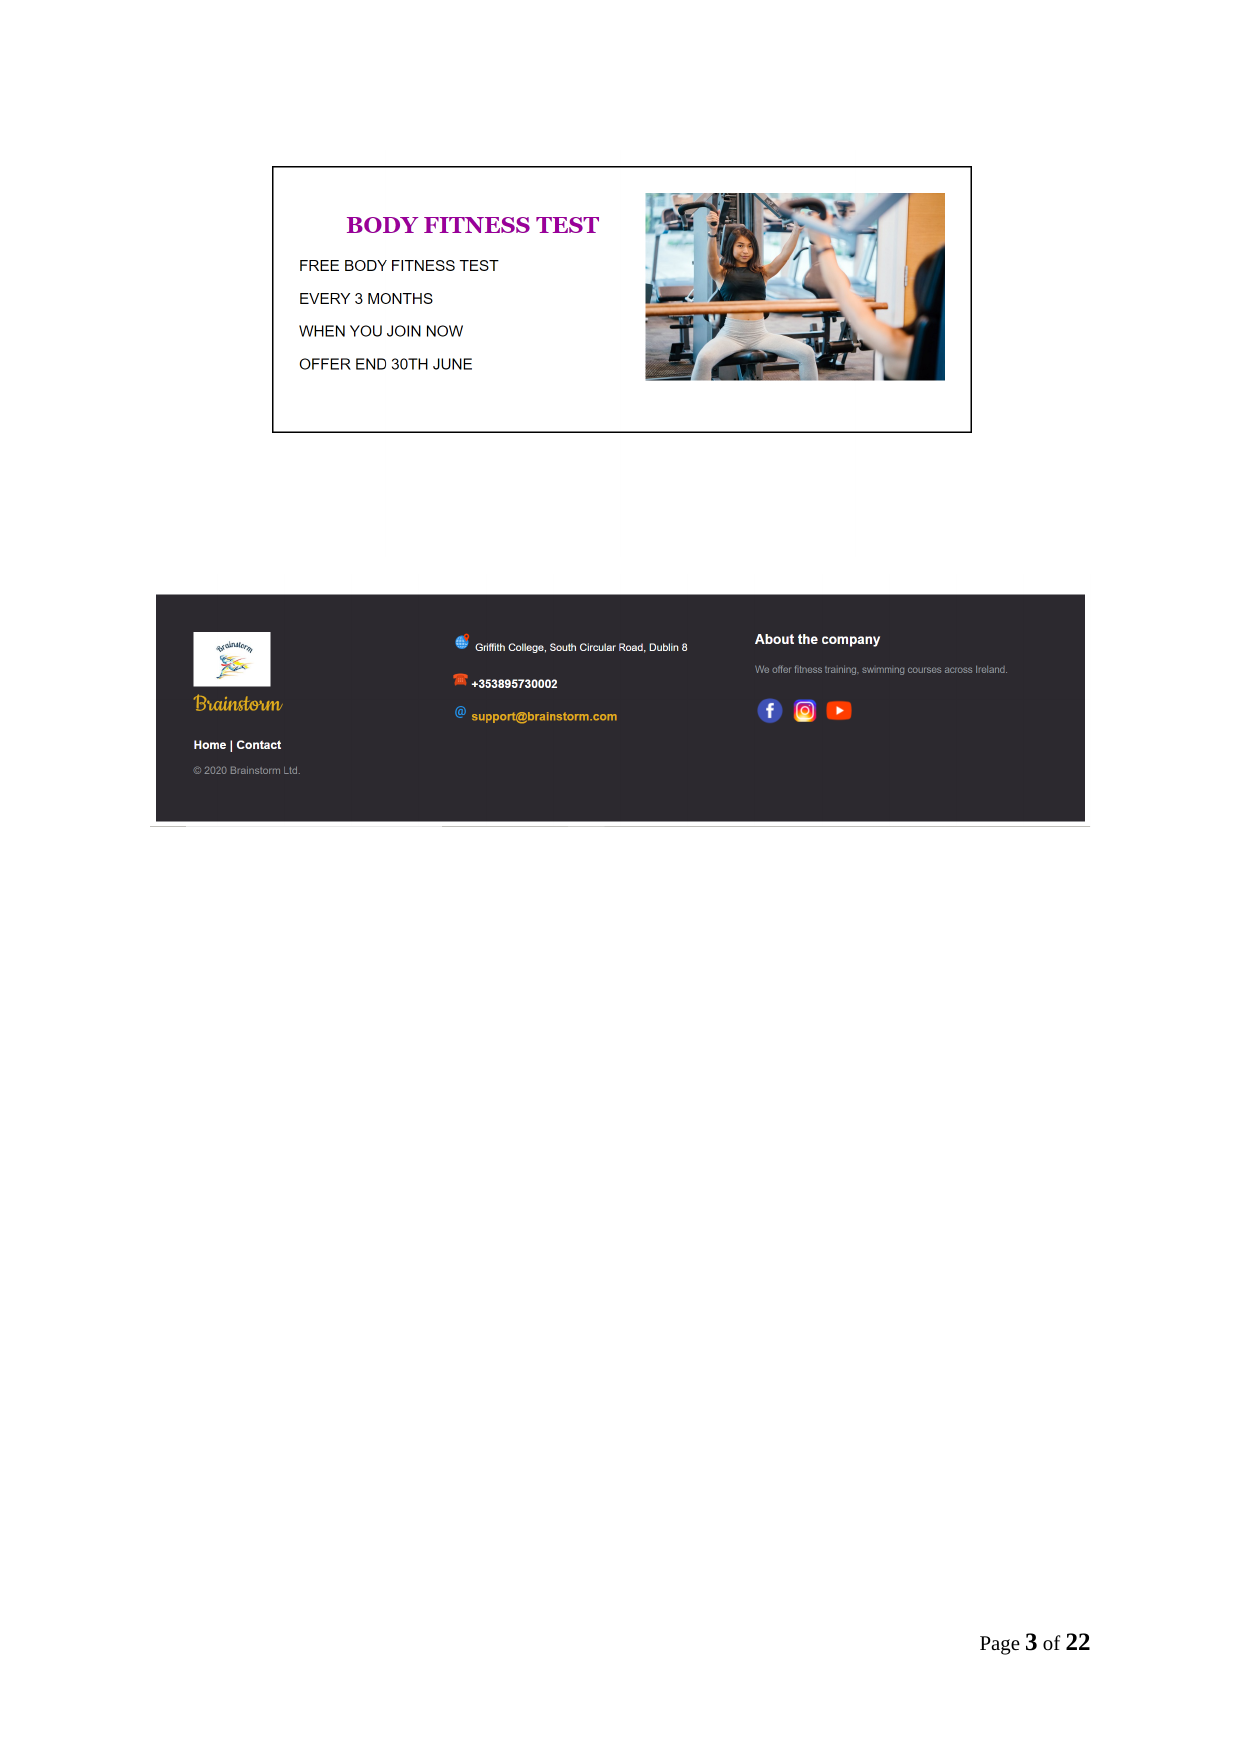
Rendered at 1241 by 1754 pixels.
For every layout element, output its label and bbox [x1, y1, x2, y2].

picture [150, 150, 1091, 557]
picture [150, 574, 1091, 827]
